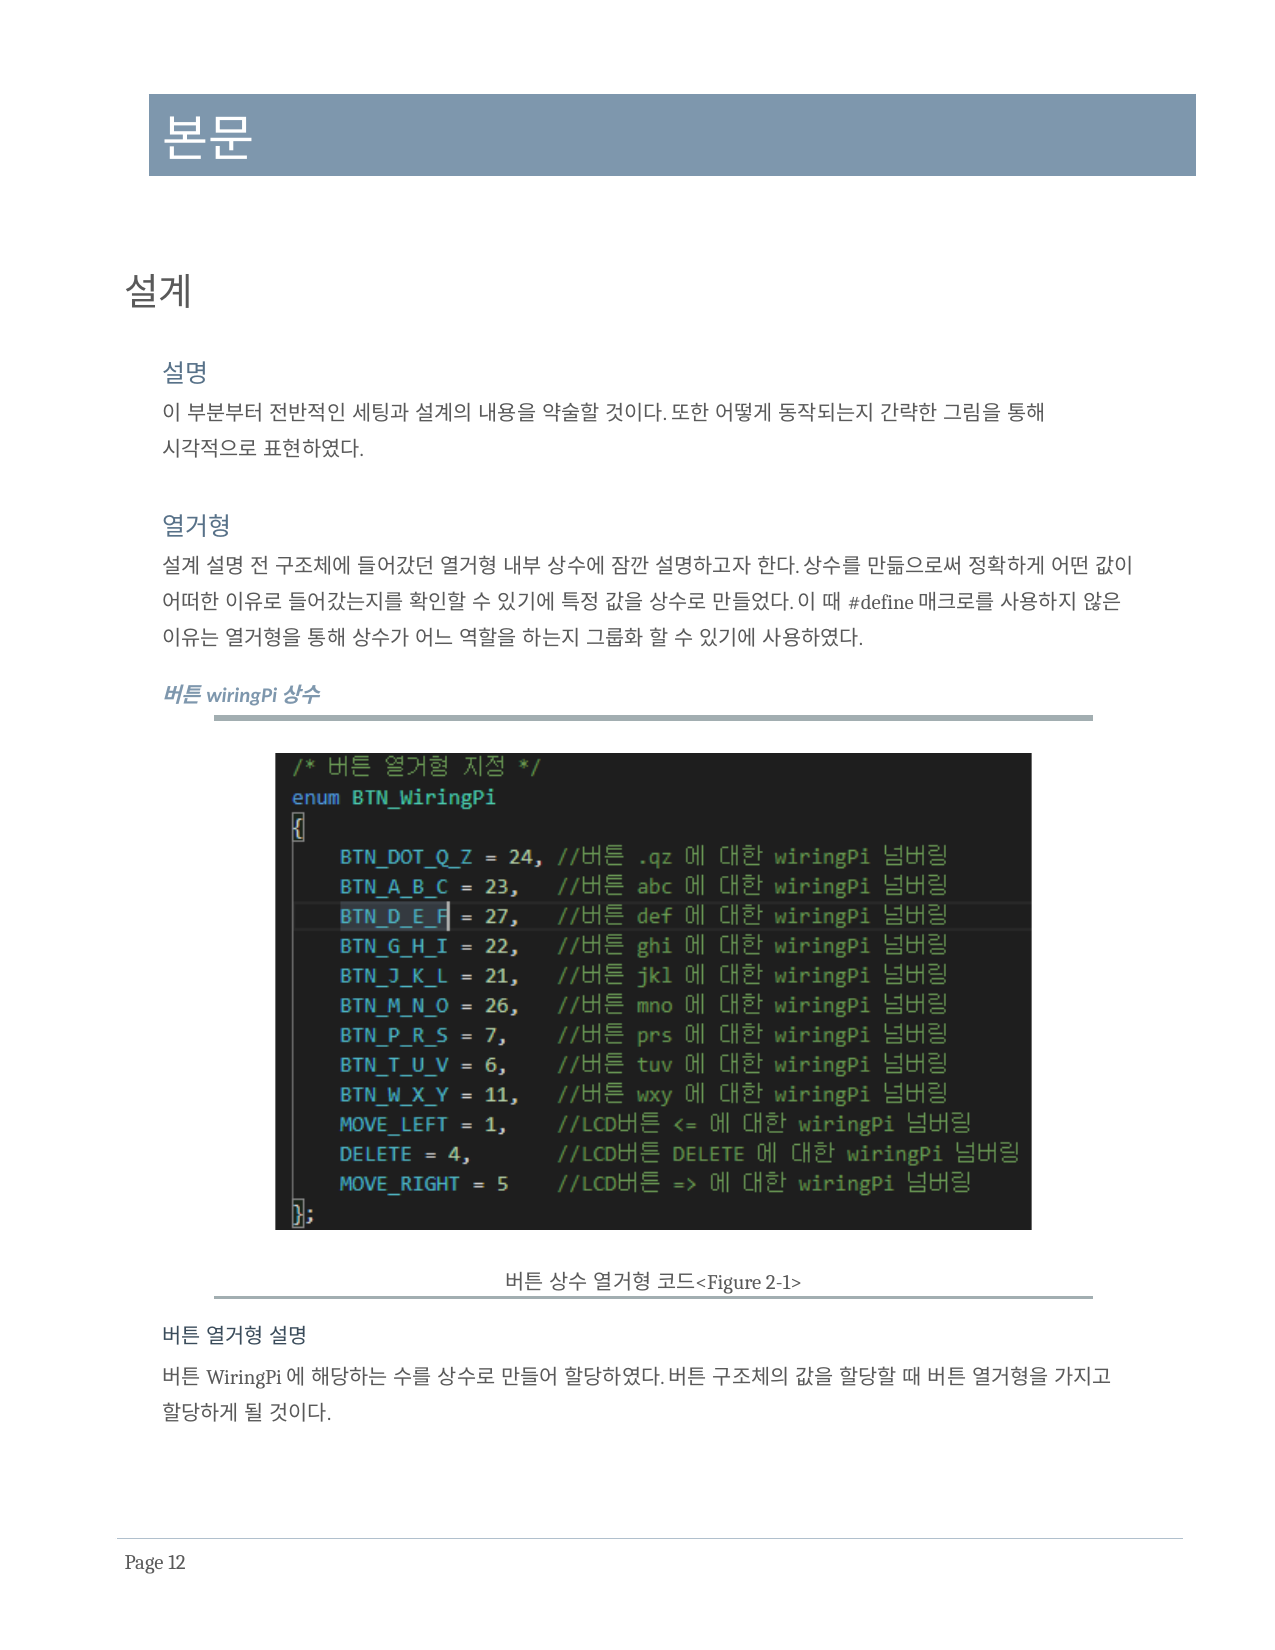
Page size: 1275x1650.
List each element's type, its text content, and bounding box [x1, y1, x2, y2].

text 설계 설명 전 구조체에 들어갔던 열거형 내부 상수에 잠깐 설명하고자 한다. 상수를 만듦으로써 정확하게 어떤 값이 어떠한 이유로 들어갔는지를 확인할 수 있기에 특정 값을 상수로 만들었다. 이 때 #define매크로를 사용하지 않은 이유는 열거형을 통해 상수가 어느 역할을 하는지 그룹화 할 수 있기에 사용하였다. [162, 549, 1145, 652]
subtitle 열거형 [162, 506, 1145, 543]
subtitle 설계 [124, 262, 1183, 316]
text 버튼 WiringPi에 해당하는 수를 상수로 만들어 할당하였다. 버튼 구조체의 값을 할당할 때 버튼 열거형을 가지고 할당하게 될 것이다. [162, 1360, 1145, 1426]
table_cell 버튼 상수 열거형 코드<Figure 2-1> [214, 1261, 1093, 1296]
subtitle 설명 [162, 354, 1145, 390]
subtitle 버튼 wiringPi상수 [162, 678, 1145, 709]
text 이 부분부터 전반적인 세팅과 설계의 내용을 약술할 것이다. 또한 어떻게 동작되는지 간략한 그림을 통해 시각적으로 표현하였다. [162, 396, 1145, 463]
picture [275, 753, 1032, 1230]
subtitle 버튼 열거형 설명 [162, 1319, 1145, 1350]
table_header [214, 721, 1093, 1258]
